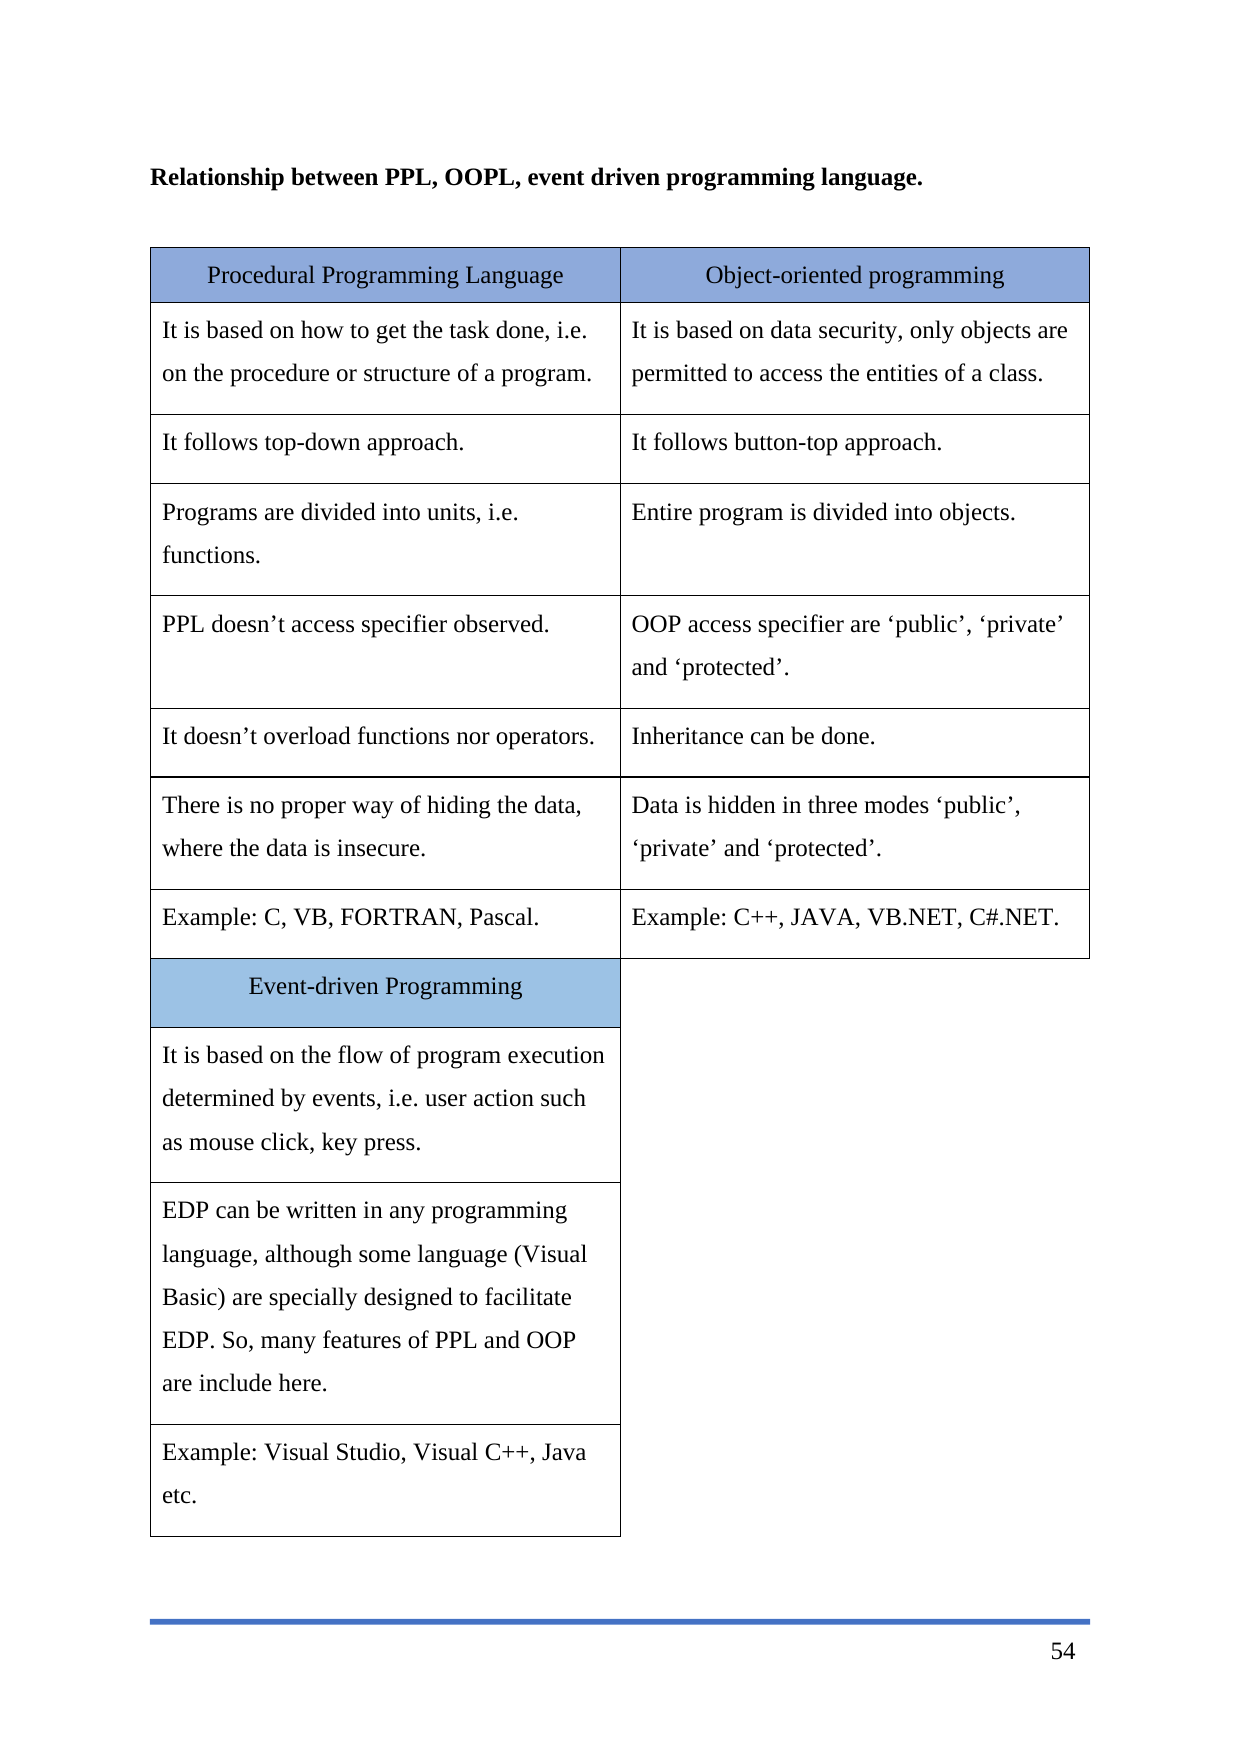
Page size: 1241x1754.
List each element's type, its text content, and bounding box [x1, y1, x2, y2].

table_cell OOP access specifier are ‘public’, ‘private’ and ‘protected’. [621, 596, 1089, 707]
table_cell There is no proper way of hiding the data, where the data is insecure. [151, 778, 620, 889]
table_cell PPL doesn’t access specifier observed. [151, 596, 620, 707]
table_cell It doesn’t overload functions nor operators. [151, 709, 620, 776]
table_cell Event-driven Programming [151, 959, 620, 1027]
table_cell Example: Visual Studio, Visual C++, Java etc. [151, 1425, 620, 1536]
table_cell Entire program is divided into objects. [621, 484, 1089, 595]
table_cell Data is hidden in three modes ‘public’, ‘private’ and ‘protected’. [621, 778, 1089, 889]
table_cell It is based on data security, only objects are permitted to access the entities of a class. [621, 303, 1089, 414]
text Relationship between PPL, OOPL, event driven programming language. [150, 162, 1090, 191]
table_cell It is based on the flow of program execution determined by events, i.e. user action such as mouse click, key press. [151, 1028, 620, 1182]
table_cell Programs are divided into units, i.e. functions. [151, 484, 620, 595]
table_header Object-oriented programming [621, 248, 1089, 302]
table_cell Example: C++, JAVA, VB.NET, C#.NET. [621, 890, 1089, 958]
table_cell EDP can be written in any programming language, although some language (Visual Basic) are specially designed to facilitate EDP. So, many features of PPL and OOP are include here. [151, 1183, 620, 1424]
table_cell It follows button-top approach. [621, 415, 1089, 483]
table_cell It is based on how to get the task done, i.e. on the procedure or structure of a program. [151, 303, 620, 414]
table_cell Inheritance can be done. [621, 709, 1089, 776]
table_cell Example: C, VB, FORTRAN, Pascal. [151, 890, 620, 958]
table_header Procedural Programming Language [151, 248, 620, 302]
table_cell It follows top-down approach. [151, 415, 620, 483]
